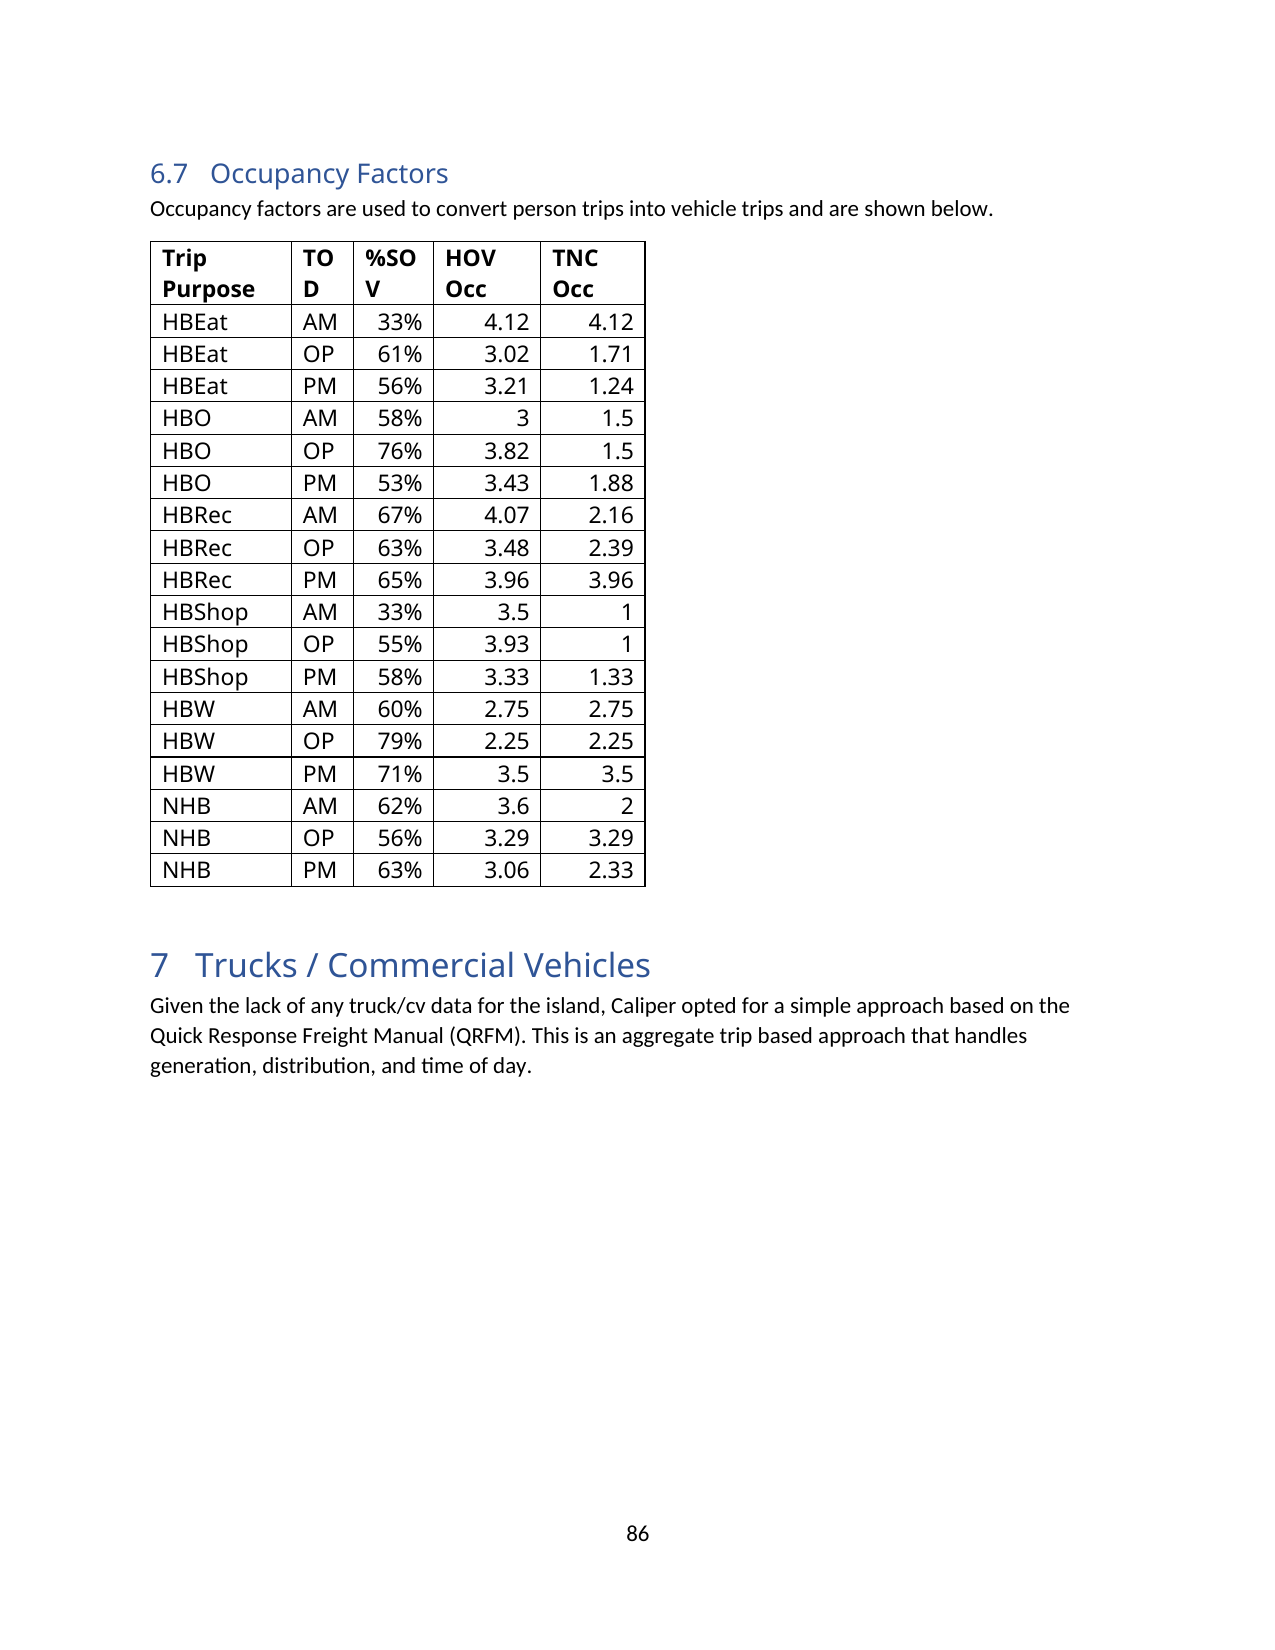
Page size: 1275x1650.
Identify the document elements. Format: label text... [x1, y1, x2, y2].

table_cell PM [292, 661, 353, 692]
table_cell NHB [151, 790, 291, 821]
table_cell AM [292, 402, 353, 433]
table_cell HBW [151, 725, 291, 756]
table_cell 56% [354, 822, 433, 853]
table_cell 3 [434, 402, 540, 433]
table_cell 3.33 [434, 661, 540, 692]
table_cell 3.5 [434, 758, 540, 789]
table_cell 63% [354, 531, 433, 563]
table_cell NHB [151, 854, 291, 886]
table_cell 1.33 [541, 661, 644, 692]
table_cell 4.12 [541, 305, 644, 337]
table_cell HBRec [151, 531, 291, 563]
table_header Trip Purpose [151, 242, 291, 304]
table_cell 3.21 [434, 370, 540, 401]
table_cell AM [292, 499, 353, 530]
table_cell 3.6 [434, 790, 540, 821]
table_cell AM [292, 790, 353, 821]
table_cell 58% [354, 402, 433, 433]
table_cell AM [292, 305, 353, 337]
table_cell 2.25 [541, 725, 644, 756]
table_cell 53% [354, 467, 433, 498]
subtitle Trucks / Commercial Vehicles [150, 942, 1125, 987]
text Occupancy factors are used to convert person trips into vehicle trips and are shown below. [150, 194, 1125, 222]
table_cell 56% [354, 370, 433, 401]
table_cell 2.16 [541, 499, 644, 530]
table_cell 1.5 [541, 435, 644, 466]
table_cell 67% [354, 499, 433, 530]
table_cell OP [292, 531, 353, 563]
table_cell 3.5 [541, 758, 644, 789]
table_header HOV Occ [434, 242, 540, 304]
table_cell 1.88 [541, 467, 644, 498]
text Given the lack of any truck/cv data for the island, Caliper opted for a simple approach based on the Quick Response Freight Manual (QRFM). This is an aggregate trip based approach that handles generation, distribution, and time of day. [150, 991, 1125, 1079]
table_cell 33% [354, 305, 433, 337]
table_cell HBShop [151, 596, 291, 627]
table_cell HBO [151, 435, 291, 466]
table_cell 60% [354, 693, 433, 724]
table_cell 4.07 [434, 499, 540, 530]
table_cell HBShop [151, 628, 291, 659]
table_cell AM [292, 693, 353, 724]
table_cell 55% [354, 628, 433, 659]
table_cell 79% [354, 725, 433, 756]
table_cell 3.96 [434, 564, 540, 595]
table_cell 4.12 [434, 305, 540, 337]
table_cell 1.5 [541, 402, 644, 433]
table_cell 3.48 [434, 531, 540, 563]
table_cell 2.25 [434, 725, 540, 756]
table_cell 62% [354, 790, 433, 821]
table_cell OP [292, 628, 353, 659]
table_cell HBEat [151, 370, 291, 401]
table_cell HBRec [151, 564, 291, 595]
table_cell 2.75 [434, 693, 540, 724]
table_cell 2 [541, 790, 644, 821]
table_header %SOV [354, 242, 433, 304]
table_header TNC Occ [541, 242, 644, 304]
table_cell PM [292, 467, 353, 498]
table_cell 3.96 [541, 564, 644, 595]
table_cell HBO [151, 467, 291, 498]
table_cell HBShop [151, 661, 291, 692]
table_cell 3.02 [434, 338, 540, 369]
table_cell HBEat [151, 338, 291, 369]
table_cell 61% [354, 338, 433, 369]
table_cell HBO [151, 402, 291, 433]
table_cell PM [292, 854, 353, 886]
table_cell 58% [354, 661, 433, 692]
table_cell AM [292, 596, 353, 627]
table_cell 1 [541, 628, 644, 659]
table_cell 63% [354, 854, 433, 886]
table_cell 71% [354, 758, 433, 789]
table_cell 1.71 [541, 338, 644, 369]
table_cell 2.75 [541, 693, 644, 724]
table_cell 33% [354, 596, 433, 627]
table_cell PM [292, 564, 353, 595]
table_cell PM [292, 758, 353, 789]
table_cell 1 [541, 596, 644, 627]
table_cell PM [292, 370, 353, 401]
table_cell OP [292, 435, 353, 466]
table_cell 3.93 [434, 628, 540, 659]
table_cell HBRec [151, 499, 291, 530]
table_cell OP [292, 338, 353, 369]
table_cell 1.24 [541, 370, 644, 401]
table_cell 3.43 [434, 467, 540, 498]
table_cell 2.39 [541, 531, 644, 563]
table_cell 3.06 [434, 854, 540, 886]
table_cell 2.33 [541, 854, 644, 886]
table_cell OP [292, 822, 353, 853]
table_cell 65% [354, 564, 433, 595]
table_cell HBEat [151, 305, 291, 337]
table_cell HBW [151, 693, 291, 724]
table_cell 3.29 [541, 822, 644, 853]
table_cell 3.29 [434, 822, 540, 853]
table_cell NHB [151, 822, 291, 853]
table_cell 3.82 [434, 435, 540, 466]
subtitle Occupancy Factors [150, 154, 1125, 191]
table_cell 3.5 [434, 596, 540, 627]
table_cell OP [292, 725, 353, 756]
table_cell HBW [151, 758, 291, 789]
table_header TOD [292, 242, 353, 304]
table_cell 76% [354, 435, 433, 466]
